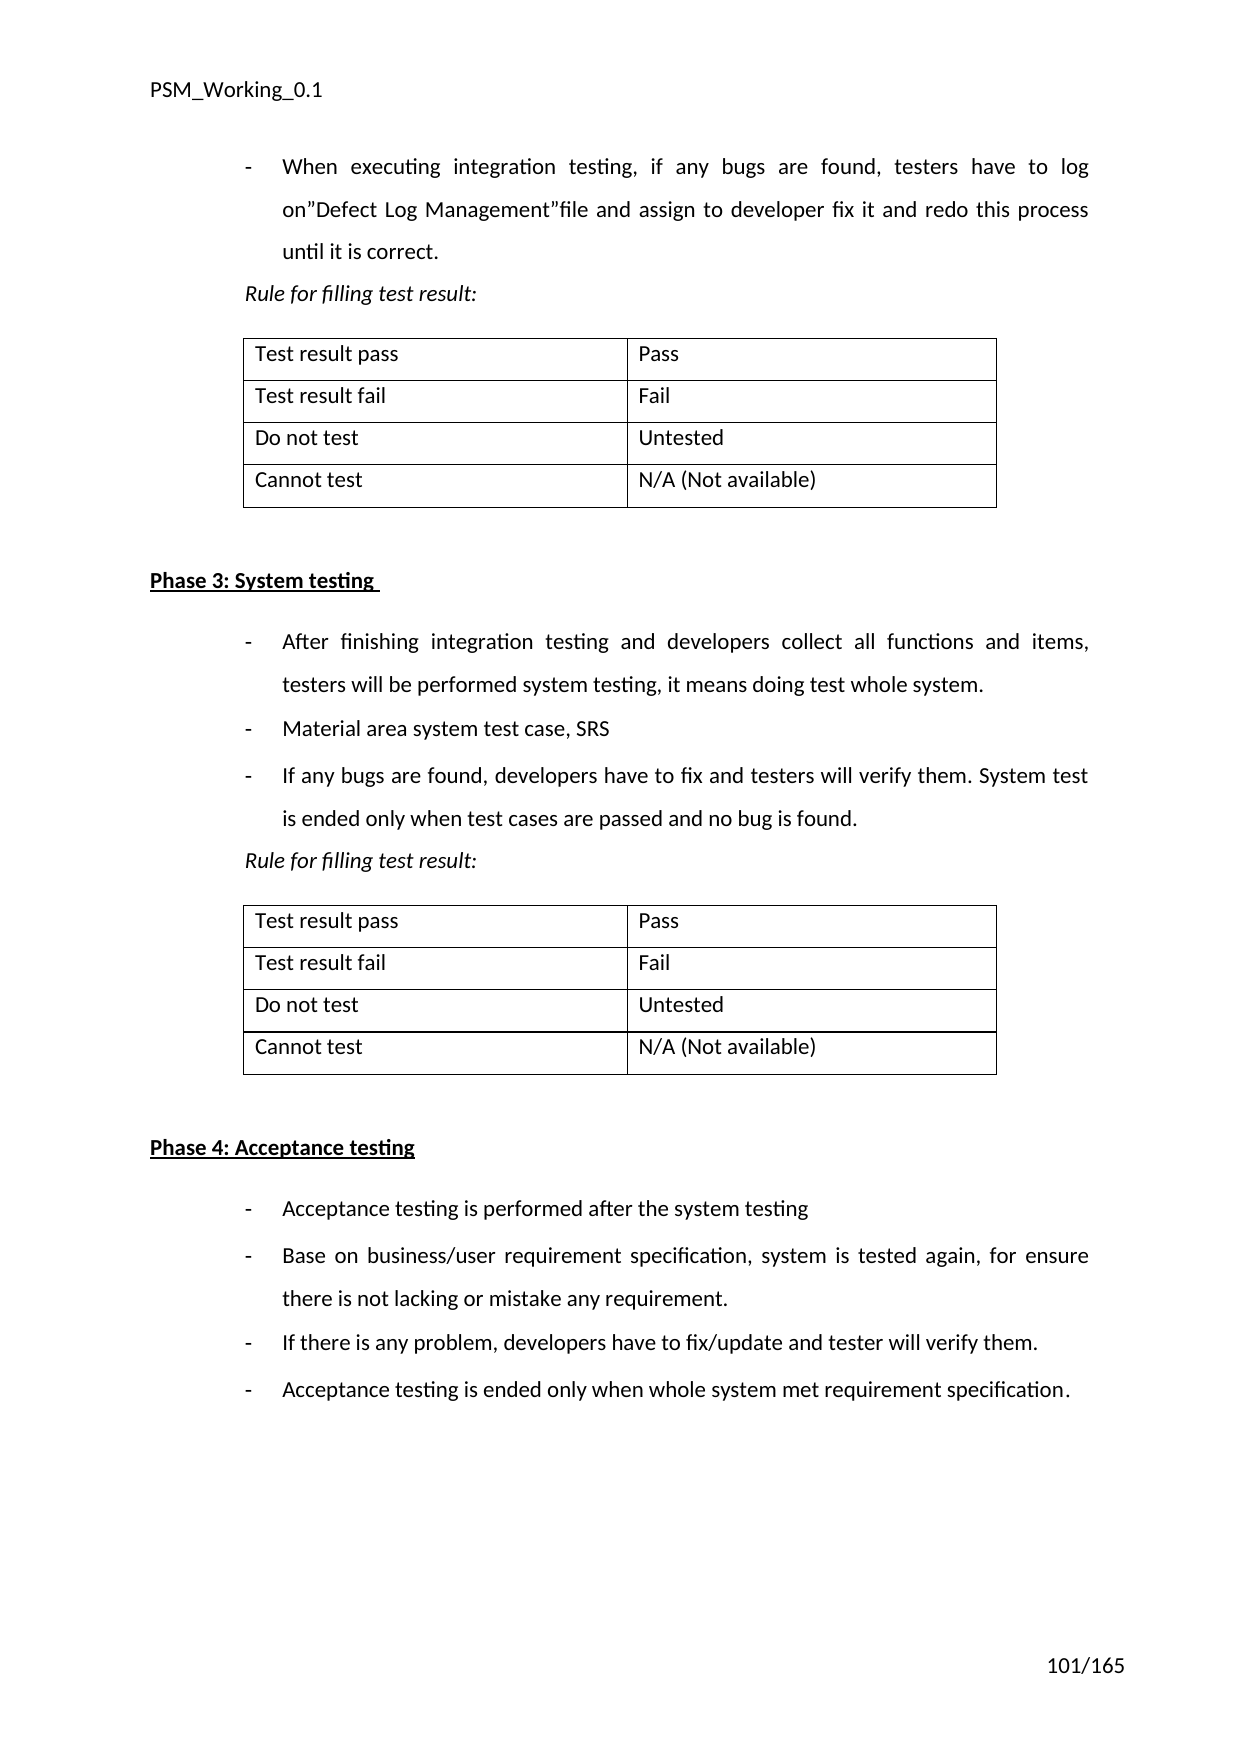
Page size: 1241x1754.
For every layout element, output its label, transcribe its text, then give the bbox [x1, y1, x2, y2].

text Phase 3: System testing [150, 566, 1090, 594]
list Material area system test case, SRS [244, 712, 1090, 743]
list If any bugs are found, developers have to fix and testers will verify them. System test is ended only when test cases are passed and no bug is found. [244, 759, 1090, 832]
list Base on business/user requirement specification, system is tested again, for ensure there is not lacking or mistake any requirement. [244, 1239, 1090, 1312]
list When executing integration testing, if any bugs are found, testers have to log on”Defect Log Management”file and assign to developer fix it and redo this process until it is correct. [244, 150, 1090, 265]
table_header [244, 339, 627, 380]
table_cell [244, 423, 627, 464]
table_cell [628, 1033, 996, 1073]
list If there is any problem, developers have to fix/update and tester will verify them. [244, 1326, 1090, 1357]
text Rule for filling test result: [244, 846, 1090, 874]
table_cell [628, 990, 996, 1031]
list Acceptance testing is performed after the system testing [244, 1192, 1090, 1223]
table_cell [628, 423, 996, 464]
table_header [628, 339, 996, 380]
list Acceptance testing is ended only when whole system met requirement specification. [244, 1373, 1090, 1404]
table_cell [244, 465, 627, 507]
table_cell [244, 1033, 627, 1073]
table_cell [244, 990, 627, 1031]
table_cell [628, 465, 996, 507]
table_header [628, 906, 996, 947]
text Rule for filling test result: [244, 279, 1090, 307]
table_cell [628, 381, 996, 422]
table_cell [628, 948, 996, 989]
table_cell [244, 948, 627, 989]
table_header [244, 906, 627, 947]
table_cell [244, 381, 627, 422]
list After finishing integration testing and developers collect all functions and items, testers will be performed system testing, it means doing test whole system. [244, 625, 1090, 698]
text Phase 4: Acceptance testing [150, 1133, 1090, 1161]
